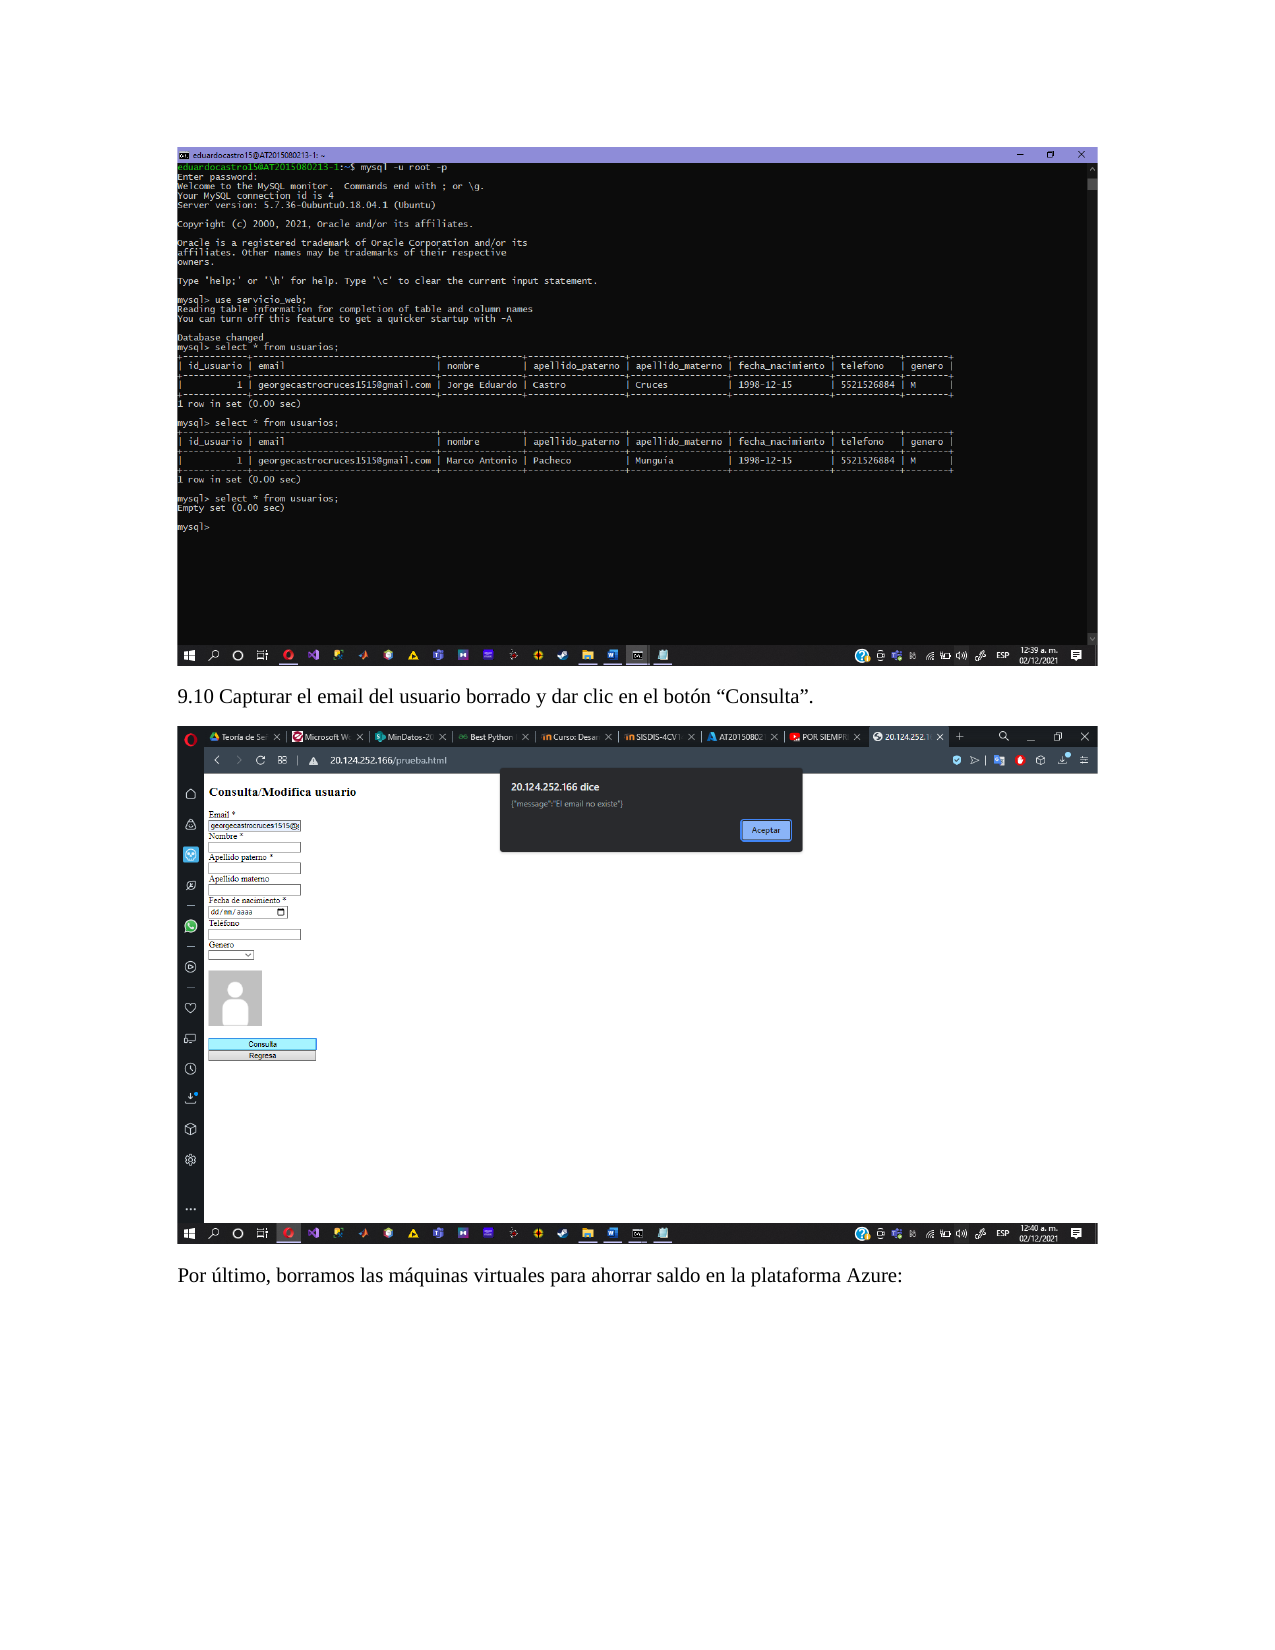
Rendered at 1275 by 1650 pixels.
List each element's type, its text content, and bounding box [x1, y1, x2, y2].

text 9.10 Capturar el email del usuario borrado y dar clic en el botón “Consulta”. [177, 684, 1098, 708]
picture [177, 147, 1098, 666]
text Por último, borramos las máquinas virtuales para ahorrar saldo en la plataforma Azure: [177, 1262, 1098, 1287]
picture [177, 726, 1098, 1244]
